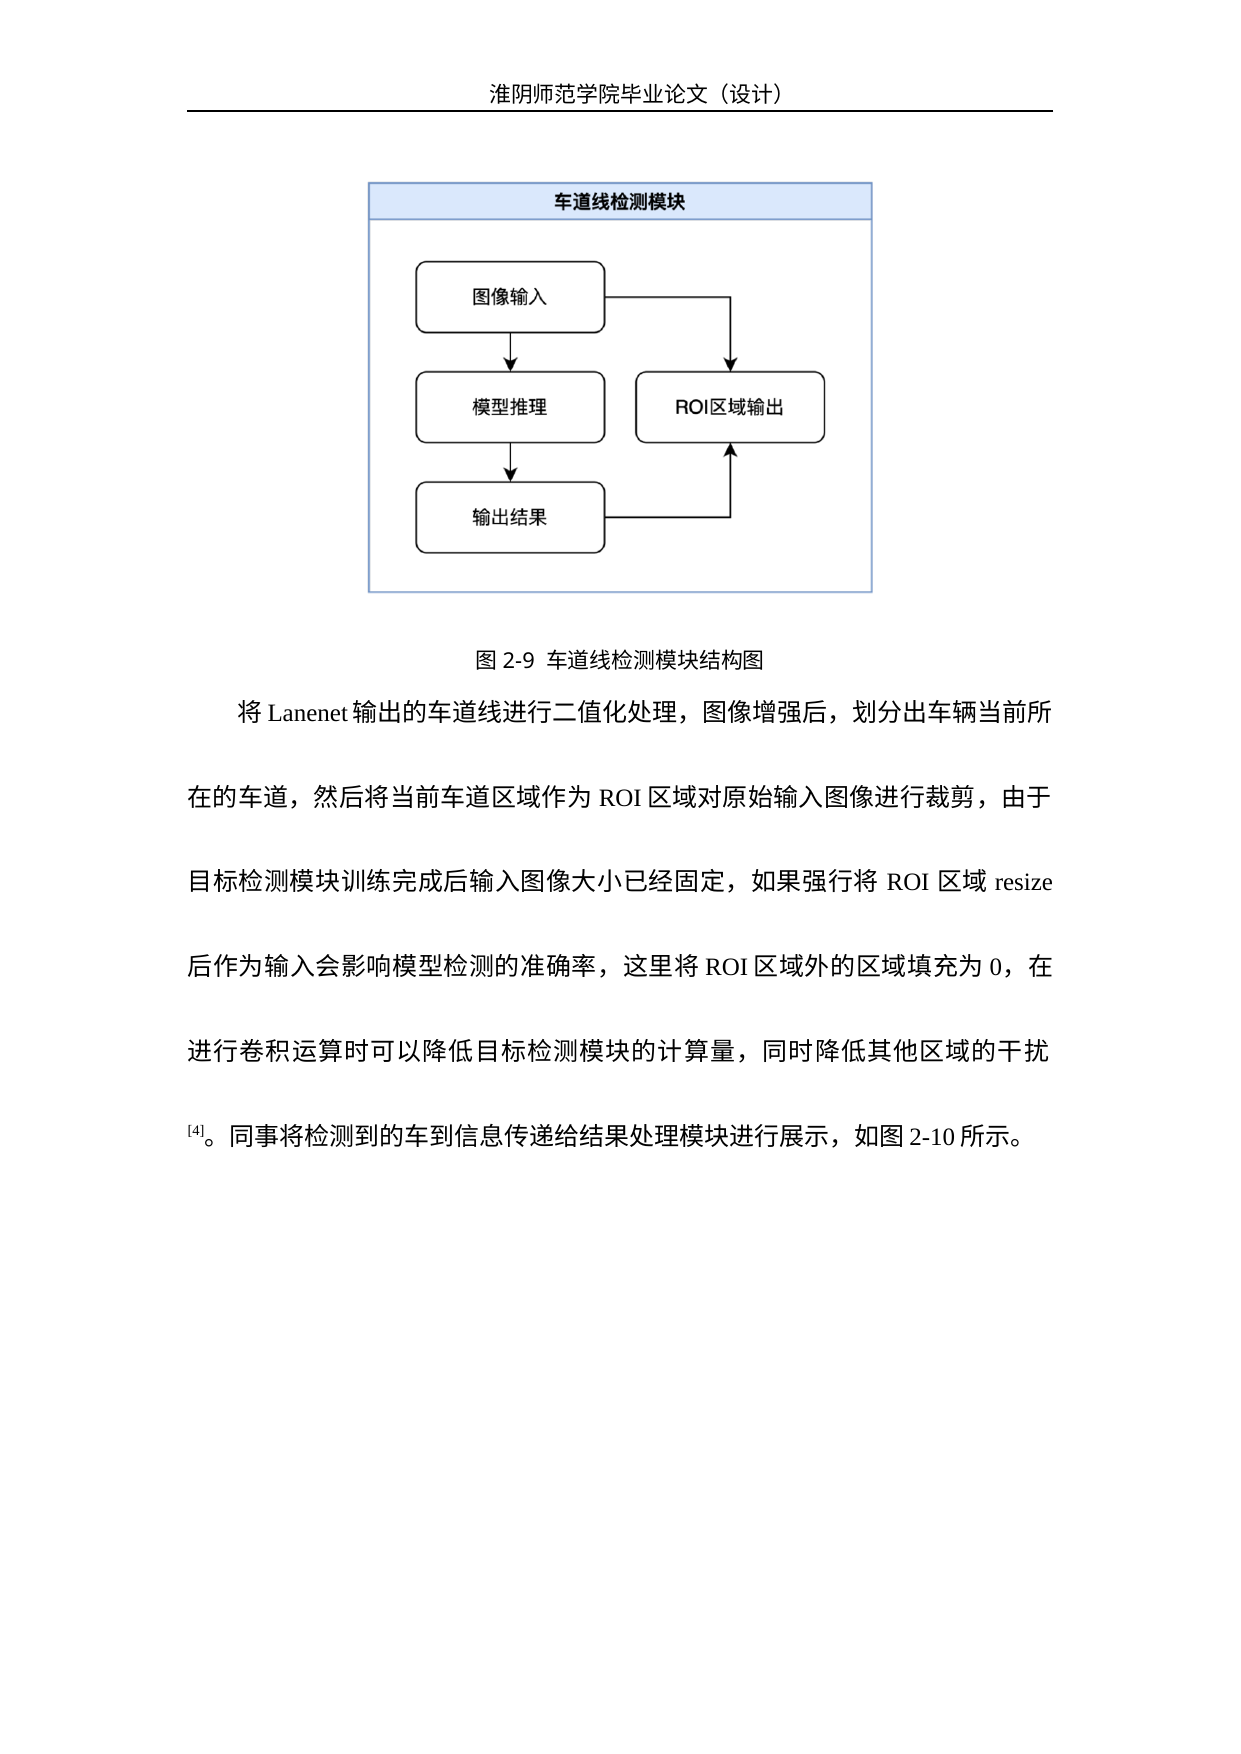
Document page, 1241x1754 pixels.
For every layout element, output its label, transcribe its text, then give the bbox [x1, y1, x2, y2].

picture [352, 166, 888, 610]
text 图 2-9 车道线检测模块结构图 [187, 642, 1053, 676]
text 将Lanenet输出的车道线进行二值化处理，图像增强后，划分出车辆当前所在的车道，然后将当前车道区域作为ROI区域对原始输入图像进行裁剪，由于目标检测模块训练完成后输入图像大小已经固定，如果强行将 ROI 区域 resize后作为输入会影响模型检测的准确率，这里将ROI区域外的区域填充为0，在进行卷积运算时可以降低目标检测模块的计算量，同时降低其他区域的干扰[4]。同事将检测到的车到信息传递给结果处理模块进行展示，如图2-10所示。 [187, 676, 1053, 1169]
